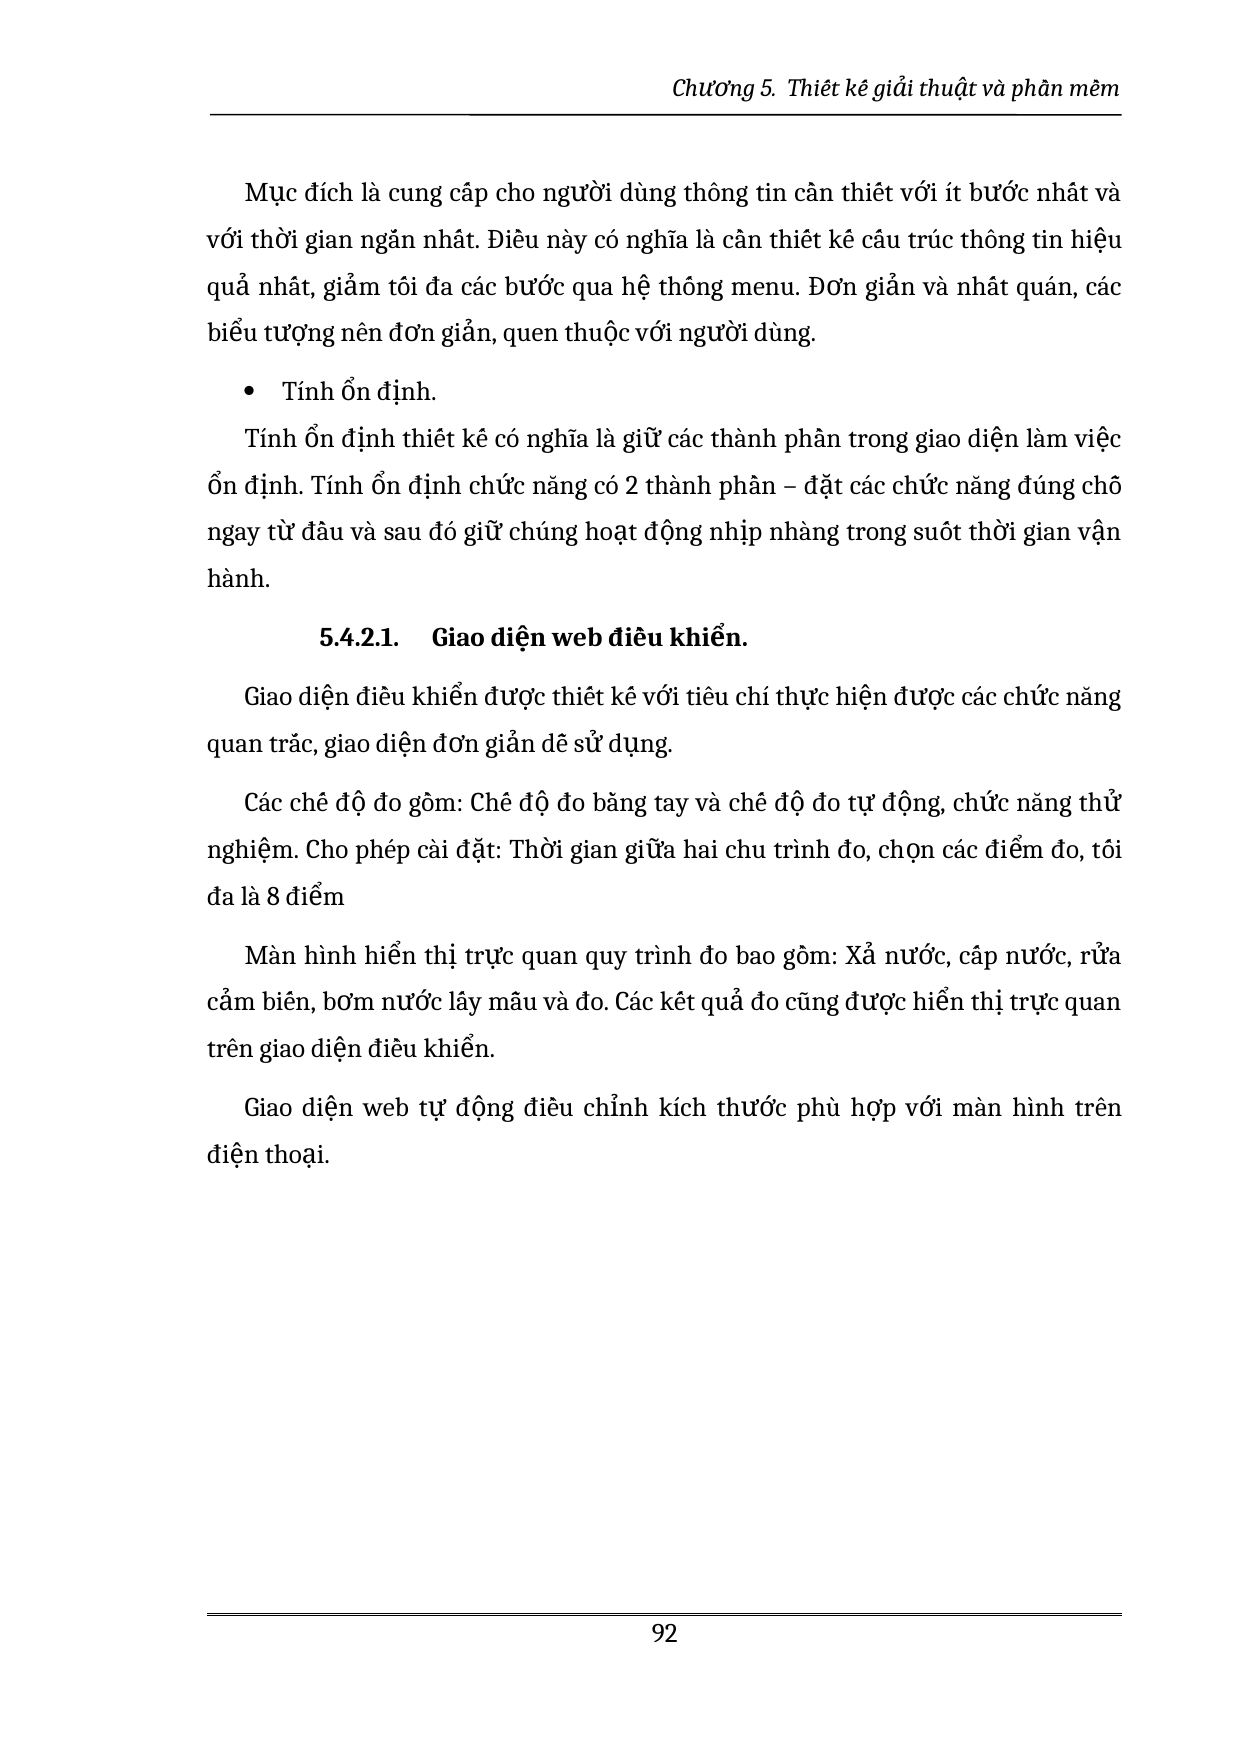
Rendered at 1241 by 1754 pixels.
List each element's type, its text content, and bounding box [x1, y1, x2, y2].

text Giao diện web tự động điều chỉnh kích thước phù hợp với màn hình trên điện thoại. [207, 1092, 1122, 1170]
text Các chế độ đo gồm: Chế độ đo bằng tay và chế độ đo tự động, chức năng thử nghiệm. Cho phép cài đặt: Thời gian giữa hai chu trình đo, chọn các điểm đo, tối đa là 8 điểm [207, 787, 1122, 912]
text Giao diện điều khiển được thiết kế với tiêu chí thực hiện được các chức năng quan trắc, giao diện đơn giản dễ sử dụng. [207, 681, 1122, 759]
text Màn hình hiển thị trực quan quy trình đo bao gồm: Xả nước, cấp nước, rửa cảm biến, bơm nước lấy mẫu và đo. Các kết quả đo cũng được hiển thị trực quan trên giao diện điều khiển. [207, 940, 1122, 1064]
subtitle Giao diện web điều khiển. [319, 622, 1122, 653]
list Tính ổn định. [244, 376, 1122, 407]
text Mục đích là cung cấp cho người dùng thông tin cần thiết với ít bước nhất và với thời gian ngắn nhất. Điều này có nghĩa là cần thiết kế cấu trúc thông tin hiệu quả nhất, giảm tối đa các bước qua hệ thống menu. Đơn giản và nhất quán, các biểu tượng nên đơn giản, quen thuộc với người dùng. [207, 177, 1122, 348]
text Tính ổn định thiết kế có nghĩa là giữ các thành phần trong giao diện làm việc ổn định. Tính ổn định chức năng có 2 thành phần – đặt các chức năng đúng chỗ ngay từ đầu và sau đó giữ chúng hoạt động nhịp nhàng trong suốt thời gian vận hành. [207, 423, 1122, 594]
